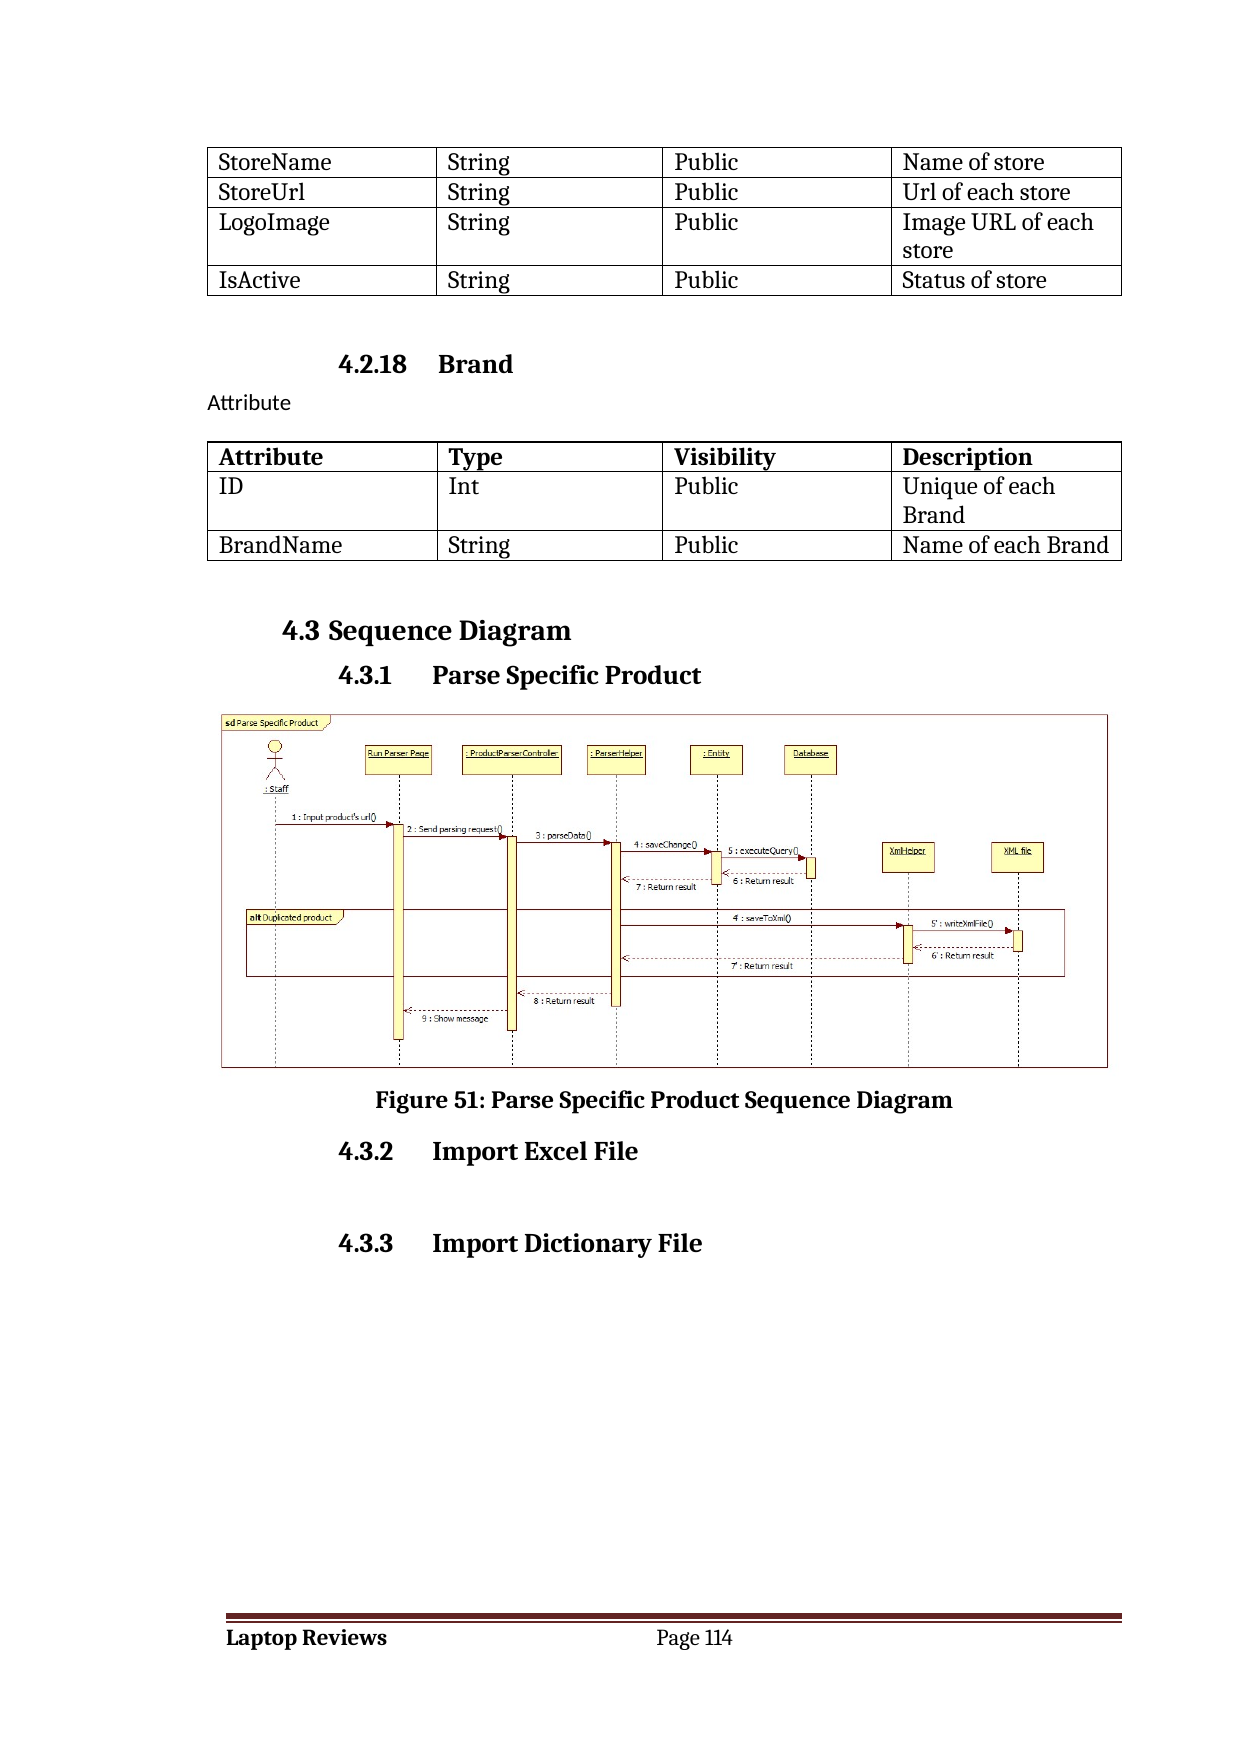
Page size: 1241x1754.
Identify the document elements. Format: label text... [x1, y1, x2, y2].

subtitle Brand [338, 349, 1122, 380]
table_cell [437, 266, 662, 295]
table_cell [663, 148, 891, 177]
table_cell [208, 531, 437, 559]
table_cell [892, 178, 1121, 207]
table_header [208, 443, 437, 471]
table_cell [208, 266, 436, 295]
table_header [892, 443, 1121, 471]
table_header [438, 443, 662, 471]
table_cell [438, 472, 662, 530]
subtitle Import Dictionary File [338, 1228, 1122, 1259]
subtitle Sequence Diagram [282, 614, 1122, 647]
subtitle Import Excel File [338, 1136, 1122, 1167]
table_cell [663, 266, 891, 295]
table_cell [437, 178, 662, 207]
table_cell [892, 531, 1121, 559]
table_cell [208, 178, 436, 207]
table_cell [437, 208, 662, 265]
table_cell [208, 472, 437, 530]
picture [207, 699, 1122, 1082]
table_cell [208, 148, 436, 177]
text Attribute [207, 388, 1122, 416]
text Figure 51: Parse Specific Product Sequence Diagram [207, 1086, 1122, 1115]
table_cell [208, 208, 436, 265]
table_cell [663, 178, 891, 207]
subtitle Parse Specific Product [338, 660, 1122, 691]
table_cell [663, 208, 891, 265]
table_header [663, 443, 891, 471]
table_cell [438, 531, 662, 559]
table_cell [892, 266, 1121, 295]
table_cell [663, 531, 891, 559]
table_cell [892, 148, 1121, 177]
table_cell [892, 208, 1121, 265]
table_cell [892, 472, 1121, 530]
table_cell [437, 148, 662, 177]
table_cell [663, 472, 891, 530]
